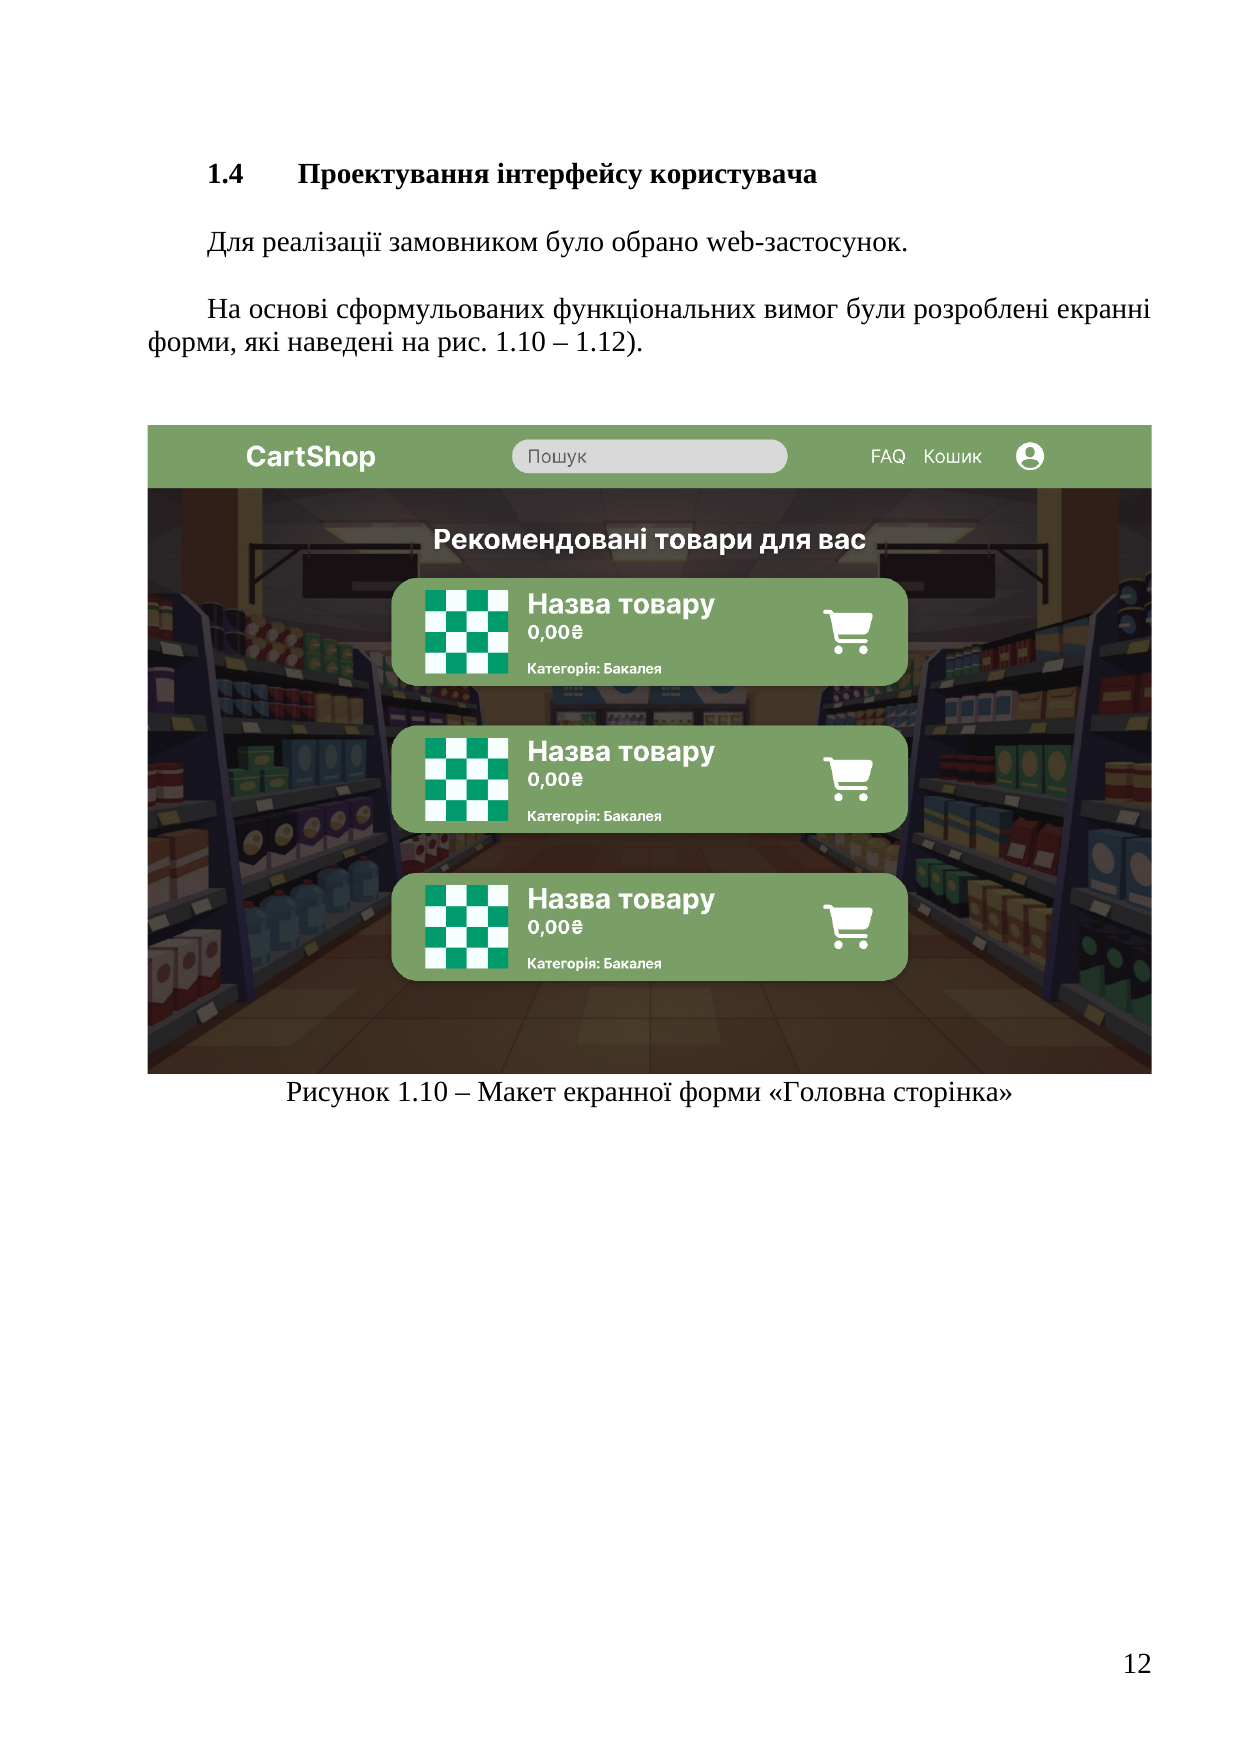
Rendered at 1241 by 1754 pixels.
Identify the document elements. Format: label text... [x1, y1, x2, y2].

list На основі сформульованих функціональних вимог були розроблені екранні форми, які наведені на рис. 1.10 – 1.12). [148, 291, 1152, 358]
picture [147, 425, 1152, 1074]
text Рисунок 1.10 – Макет екранної форми «Головна сторінка» [148, 1074, 1152, 1107]
list Для реалізації замовником було обрано web-застосунок. [148, 224, 1152, 257]
subtitle Проектування інтерфейсу користувача [148, 157, 1152, 190]
